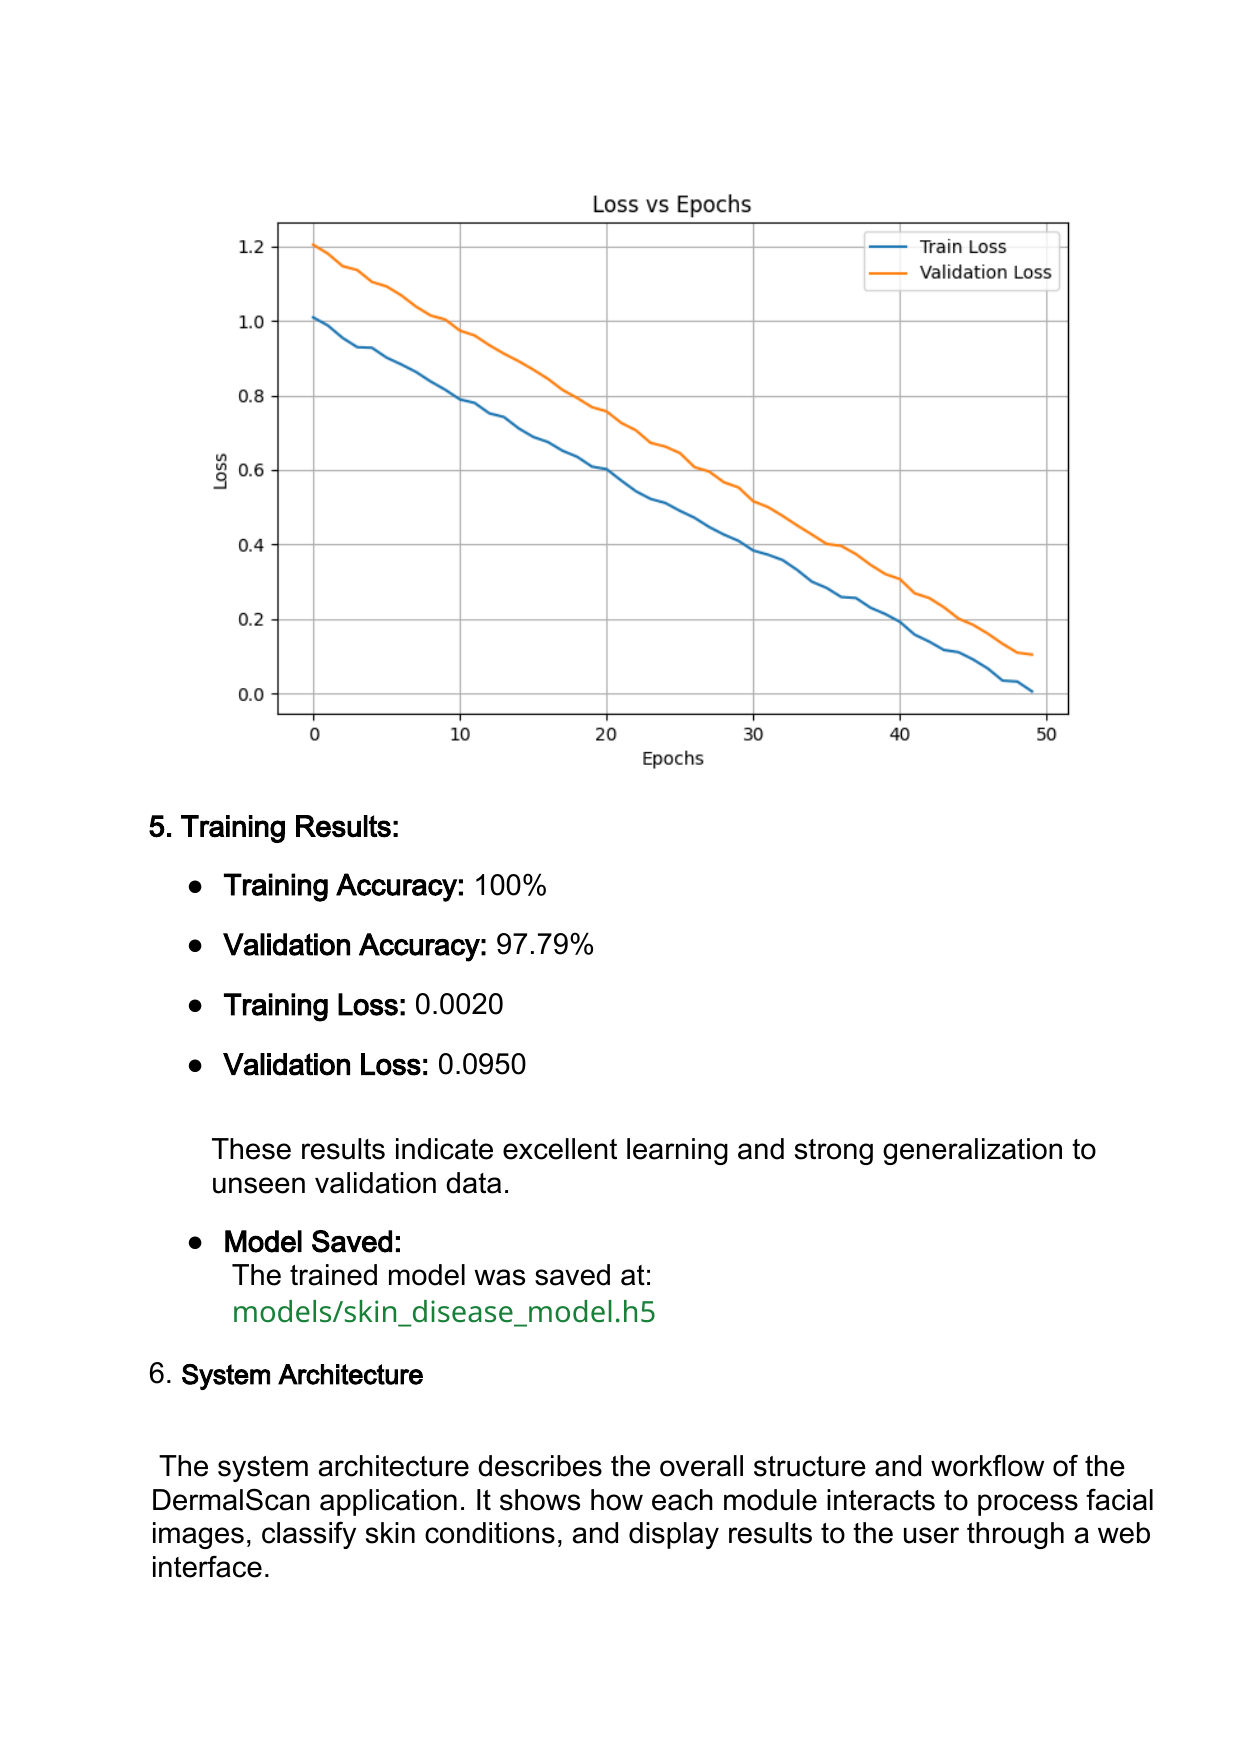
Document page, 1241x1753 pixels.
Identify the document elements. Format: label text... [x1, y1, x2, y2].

list Training Accuracy: 100% [186, 867, 1167, 927]
list Validation Loss: 0.0950 [186, 1047, 1167, 1107]
text These results indicate excellent learning and strong generalization to unseen validation data. [211, 1132, 1105, 1199]
list Training Loss: 0.0020 [186, 987, 1167, 1047]
text The system architecture describes the overall structure and workflow of the DermalScan application. It shows how each module interacts to process facial images, classify skin conditions, and display results to the user through a web interface. [151, 1416, 1167, 1583]
list Validation Accuracy: 97.79% [186, 927, 1167, 987]
text 6. System Architecture [148, 1357, 1167, 1390]
text 5. Training Results: [148, 809, 1167, 842]
picture [150, 146, 1170, 784]
list Model Saved: The trained model was saved at: models/skin_disease_model.h5 [186, 1224, 1167, 1331]
